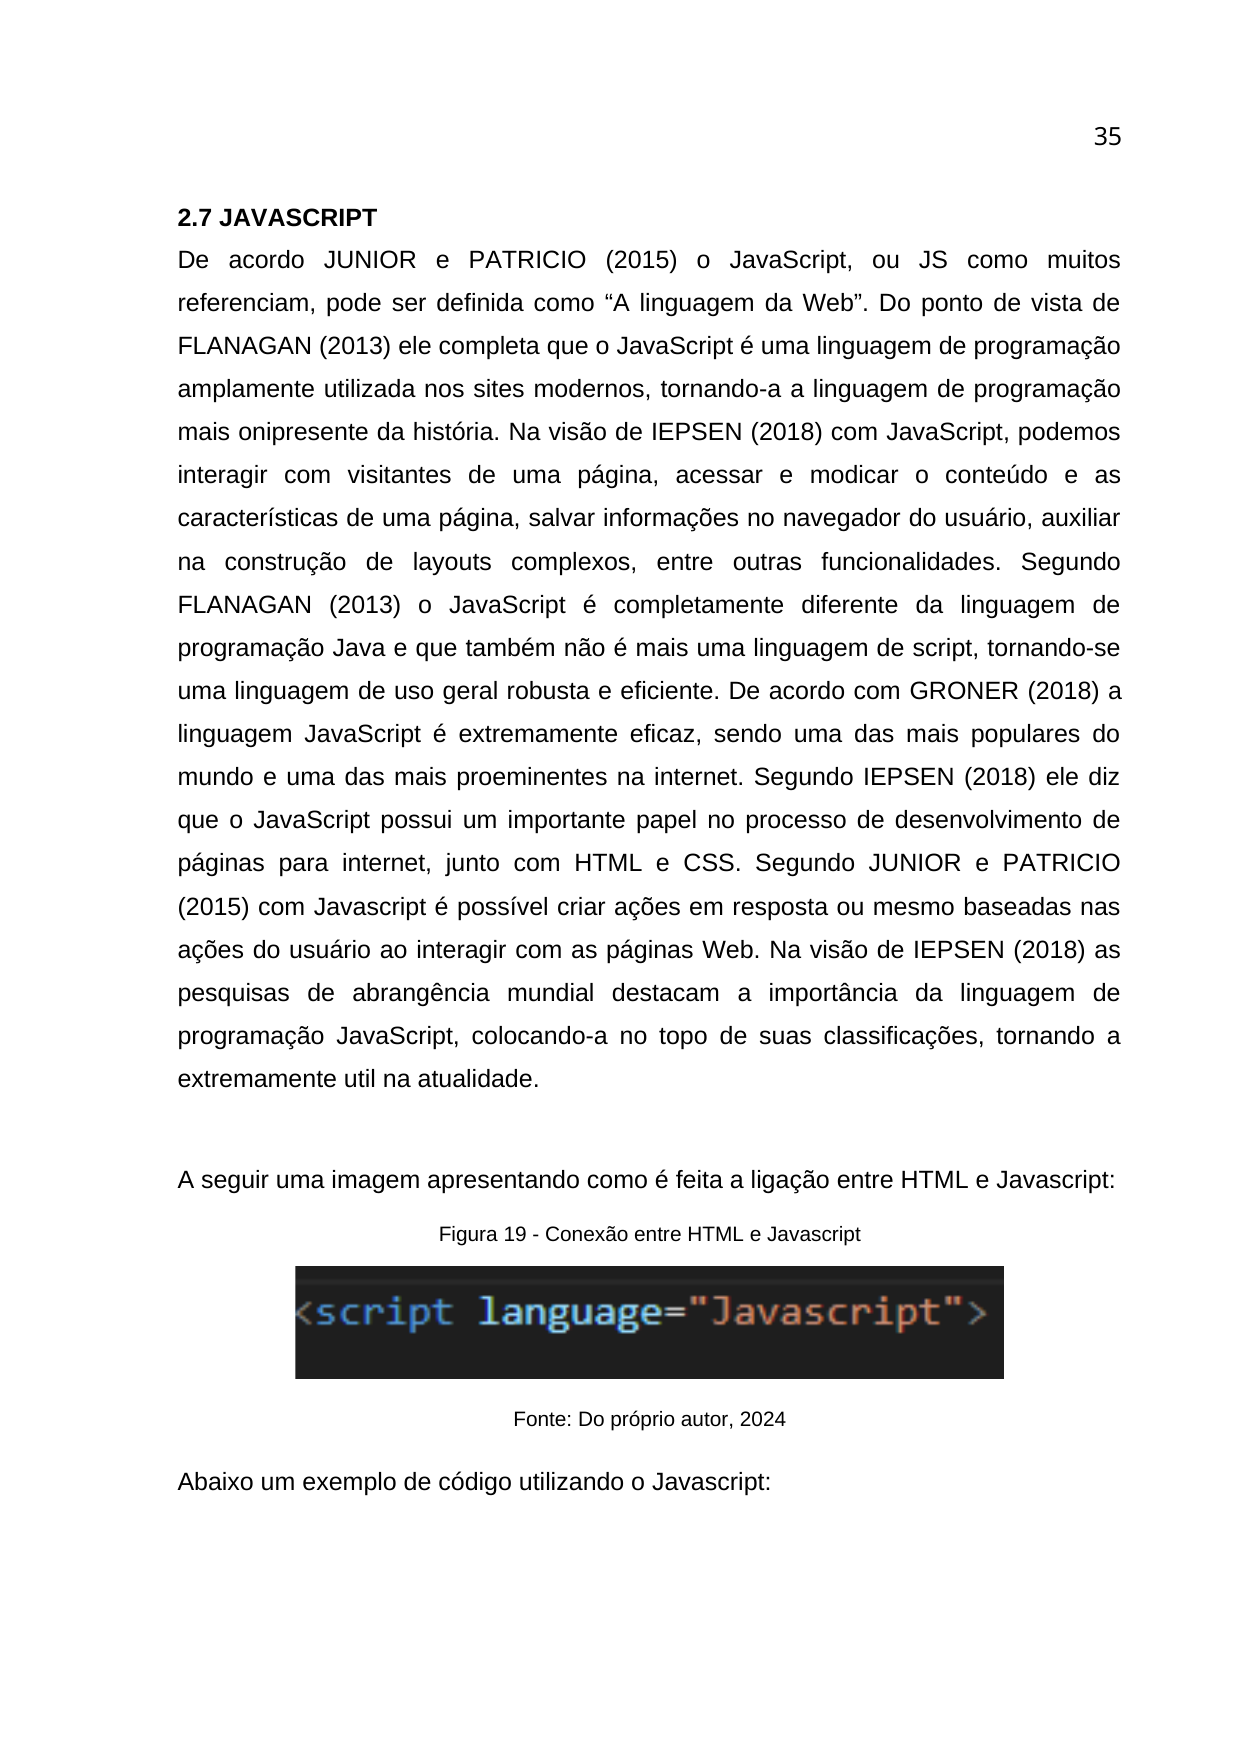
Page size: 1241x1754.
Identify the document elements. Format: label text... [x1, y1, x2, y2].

text Fonte: Do próprio autor, 2024 [177, 1407, 1122, 1431]
text A seguir uma imagem apresentando como é feita a ligação entre HTML e Javascript: [177, 1164, 1122, 1193]
text Abaixo um exemplo de código utilizando o Javascript: [177, 1467, 1122, 1496]
text Figura 19 - Conexão entre HTML e Javascript [177, 1222, 1122, 1246]
picture [295, 1266, 1004, 1379]
text De acordo JUNIOR e PATRICIO (2015) o JavaScript, ou JS como muitos referenciam, pode ser definida como “A linguagem da Web”. Do ponto de vista de FLANAGAN (2013) ele completa que o JavaScript é uma linguagem de programação amplamente utilizada nos sites modernos, tornando-a a linguagem de programação mais onipresente da história. Na visão de IEPSEN (2018) com JavaScript, podemos interagir com visitantes de uma página, acessar e modicar o conteúdo e as características de uma página, salvar informações no navegador do usuário, auxiliar na construção de layouts complexos, entre outras funcionalidades. Segundo FLANAGAN (2013) o JavaScript é completamente diferente da linguagem de programação Java e que também não é mais uma linguagem de script, tornando-se uma linguagem de uso geral robusta e eficiente. De acordo com GRONER (2018) a linguagem JavaScript é extremamente eficaz, sendo uma das mais populares do mundo e uma das mais proeminentes na internet. Segundo IEPSEN (2018) ele diz que o JavaScript possui um importante papel no processo de desenvolvimento de páginas para internet, junto com HTML e CSS. Segundo JUNIOR e PATRICIO (2015) com Javascript é possível criar ações em resposta ou mesmo baseadas nas ações do usuário ao interagir com as páginas Web. Na visão de IEPSEN (2018) as pesquisas de abrangência mundial destacam a importância da linguagem de programação JavaScript, colocando-a no topo de suas classificações, tornando a extremamente util na atualidade. [177, 244, 1122, 1093]
subtitle 2.7 JAVASCRIPT [177, 203, 1122, 232]
